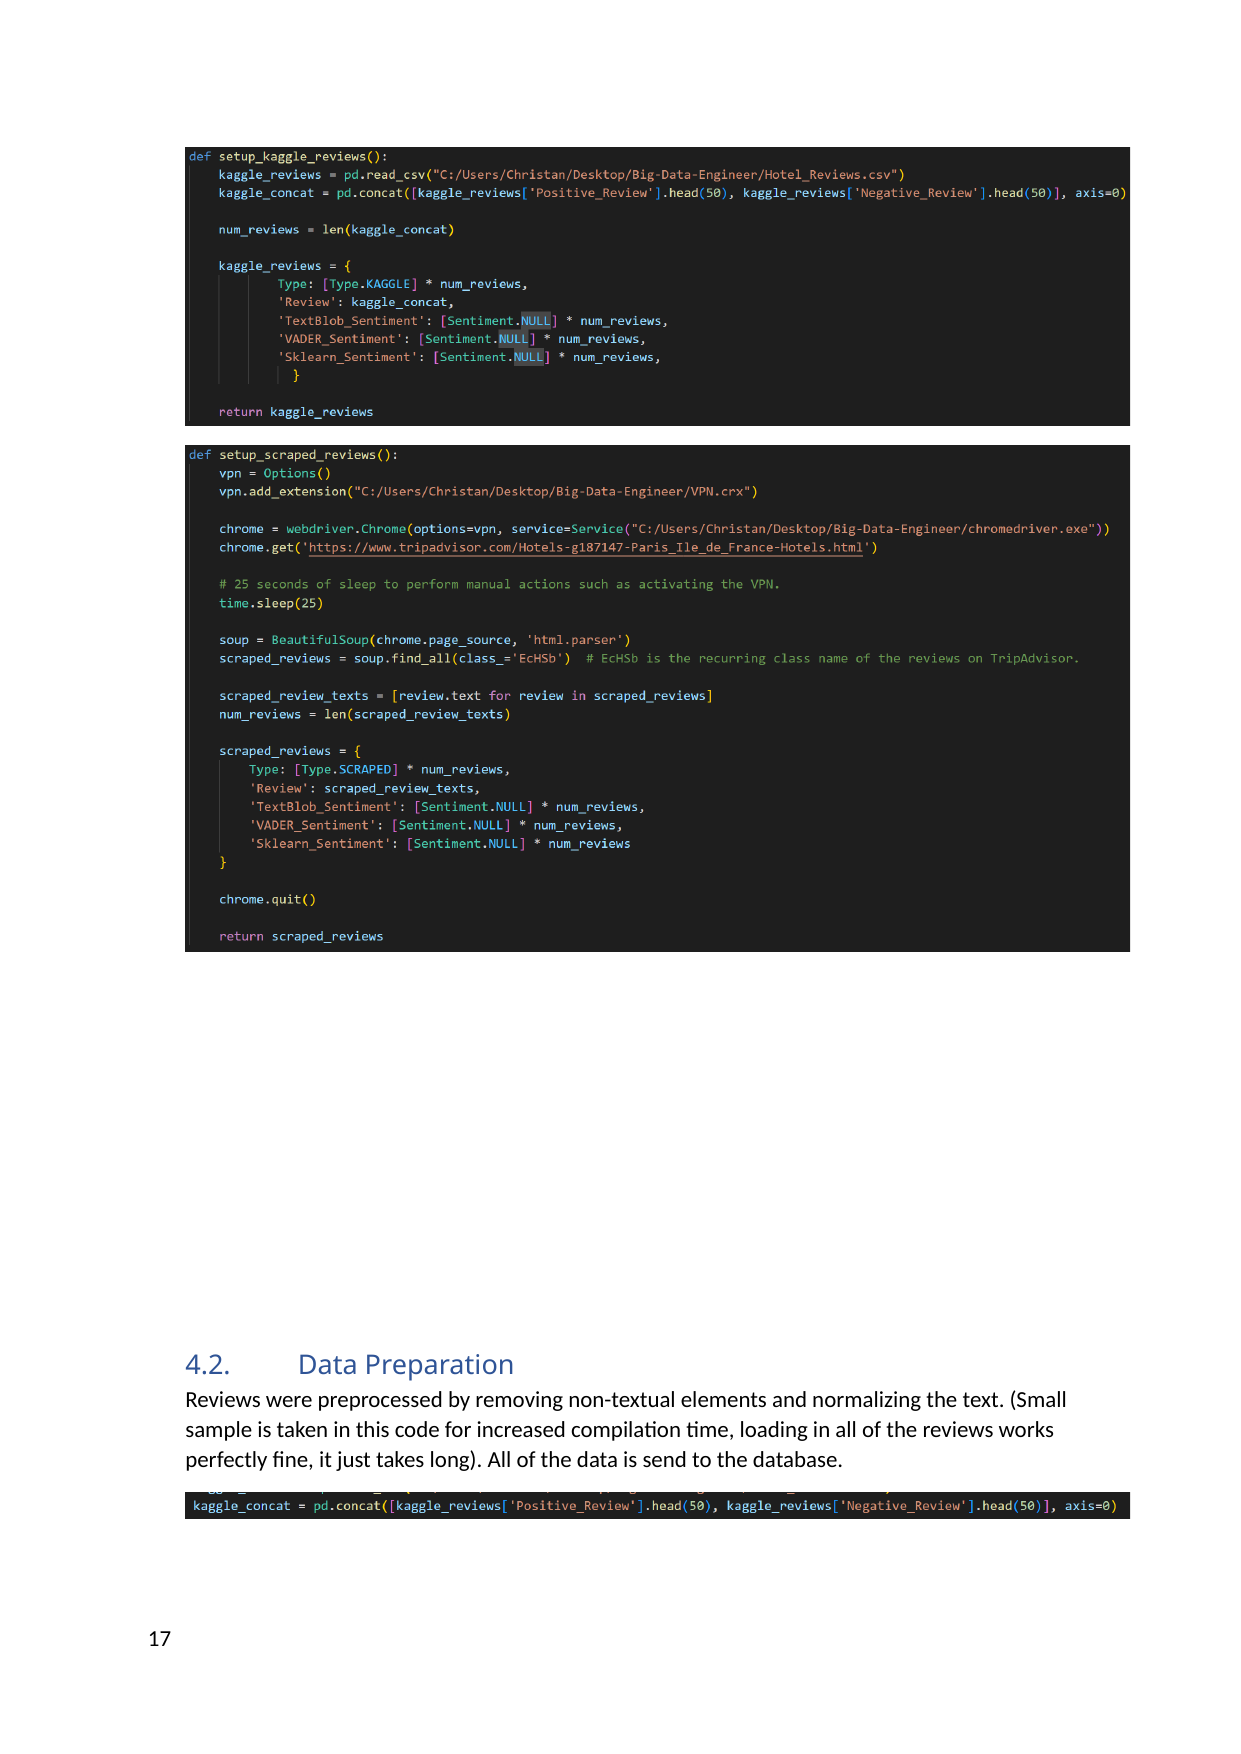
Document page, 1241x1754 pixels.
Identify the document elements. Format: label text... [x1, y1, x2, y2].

subtitle Data Preparation [185, 1345, 1093, 1382]
text Reviews were preprocessed by removing non-textual elements and normalizing the text. (Small sample is taken in this code for increased compilation time, loading in all of the reviews works perfectly fine, it just takes long). All of the data is send to the database. [185, 1385, 1093, 1473]
picture [185, 445, 1130, 952]
picture [185, 147, 1130, 426]
picture [185, 1492, 1130, 1519]
